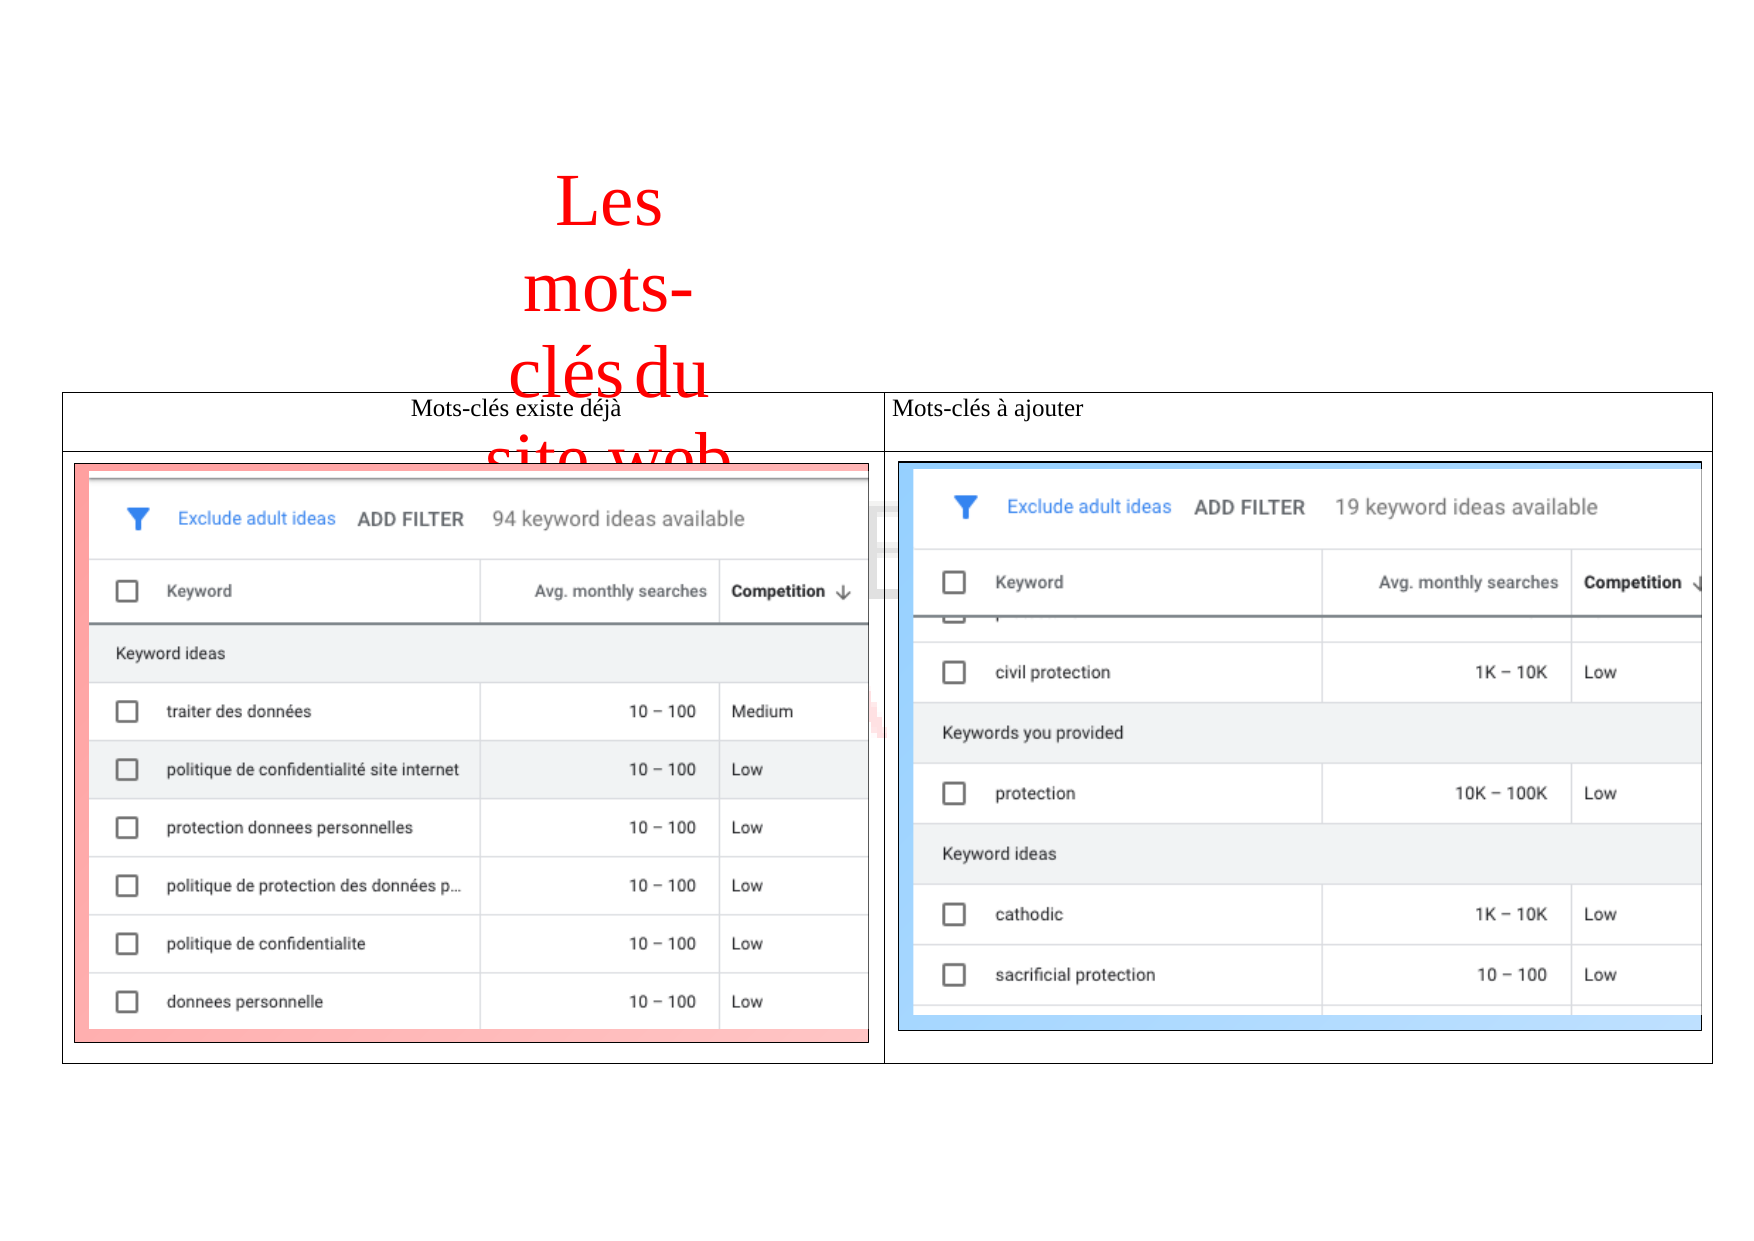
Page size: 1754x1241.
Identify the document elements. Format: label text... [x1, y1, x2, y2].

table_header Mots-clés existe déjà [63, 393, 884, 451]
table_cell [885, 452, 1712, 1063]
table_cell [63, 452, 884, 1063]
picture [89, 471, 869, 1029]
table_header Mots-clés à ajouter [885, 393, 1712, 451]
picture [913, 469, 1702, 1015]
